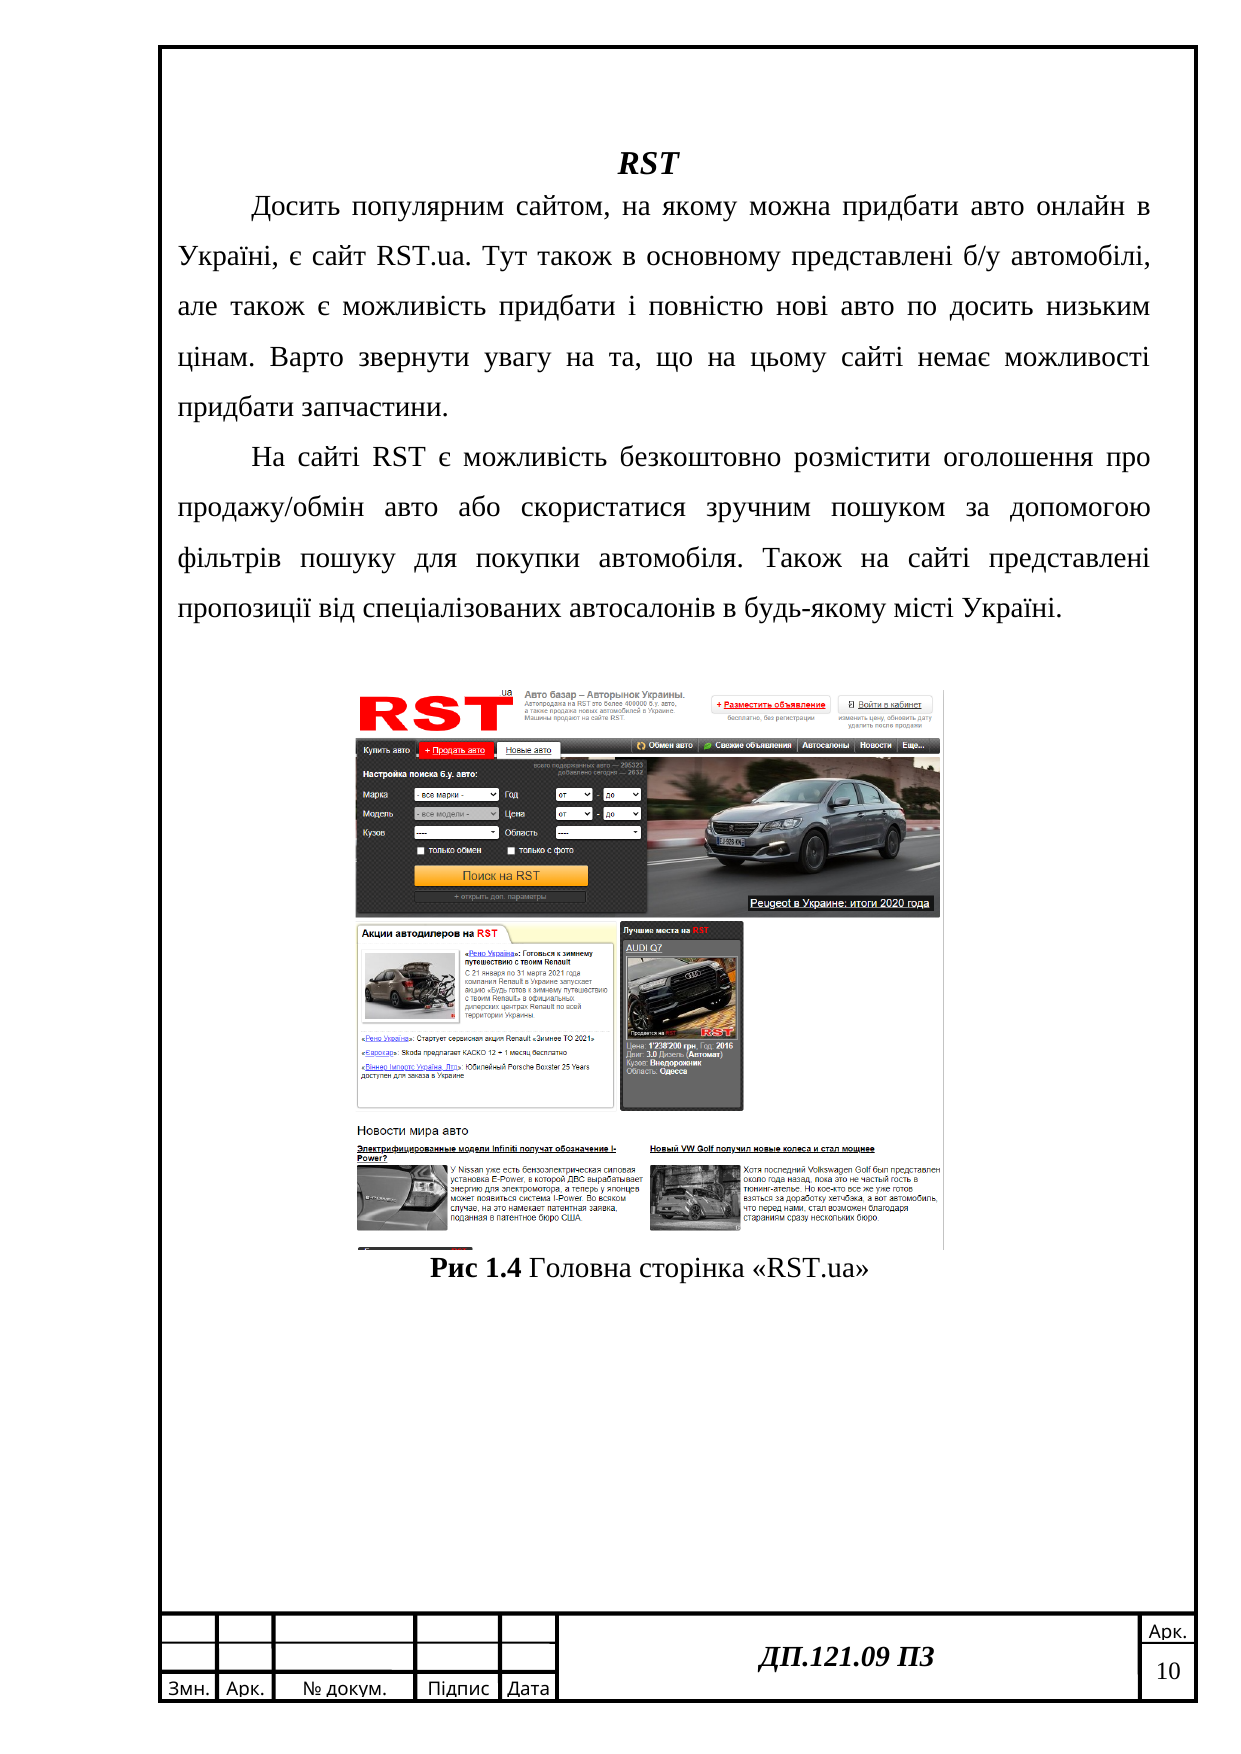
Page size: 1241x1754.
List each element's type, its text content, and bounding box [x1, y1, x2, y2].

subtitle RST [148, 143, 1152, 181]
text Досить популярним сайтом, на якому можна придбати авто онлайн в Україні, є сайт RST.ua. Тут також в основному представлені б/у автомобілі, але також є можливість придбати і повністю нові авто по досить низьким цінам. Варто звернути увагу на та, що на цьому сайті немає можливості придбати запчастини. [177, 188, 1152, 422]
text Рис 1.4 Головна сторінка «RST.ua» [148, 1250, 766, 1283]
text Рис 1.4 Головна сторінка «RST.ua» [855, 1250, 1152, 1283]
picture [355, 690, 944, 1250]
text На сайті RST є можливість безкоштовно розмістити оголошення про продажу/обмін авто або скористатися зручним пошуком за допомогою фільтрів пошуку для покупки автомобіля. Також на сайті представлені пропозиції від спеціалізованих автосалонів в будь-якому місті Україні. [177, 439, 1152, 624]
